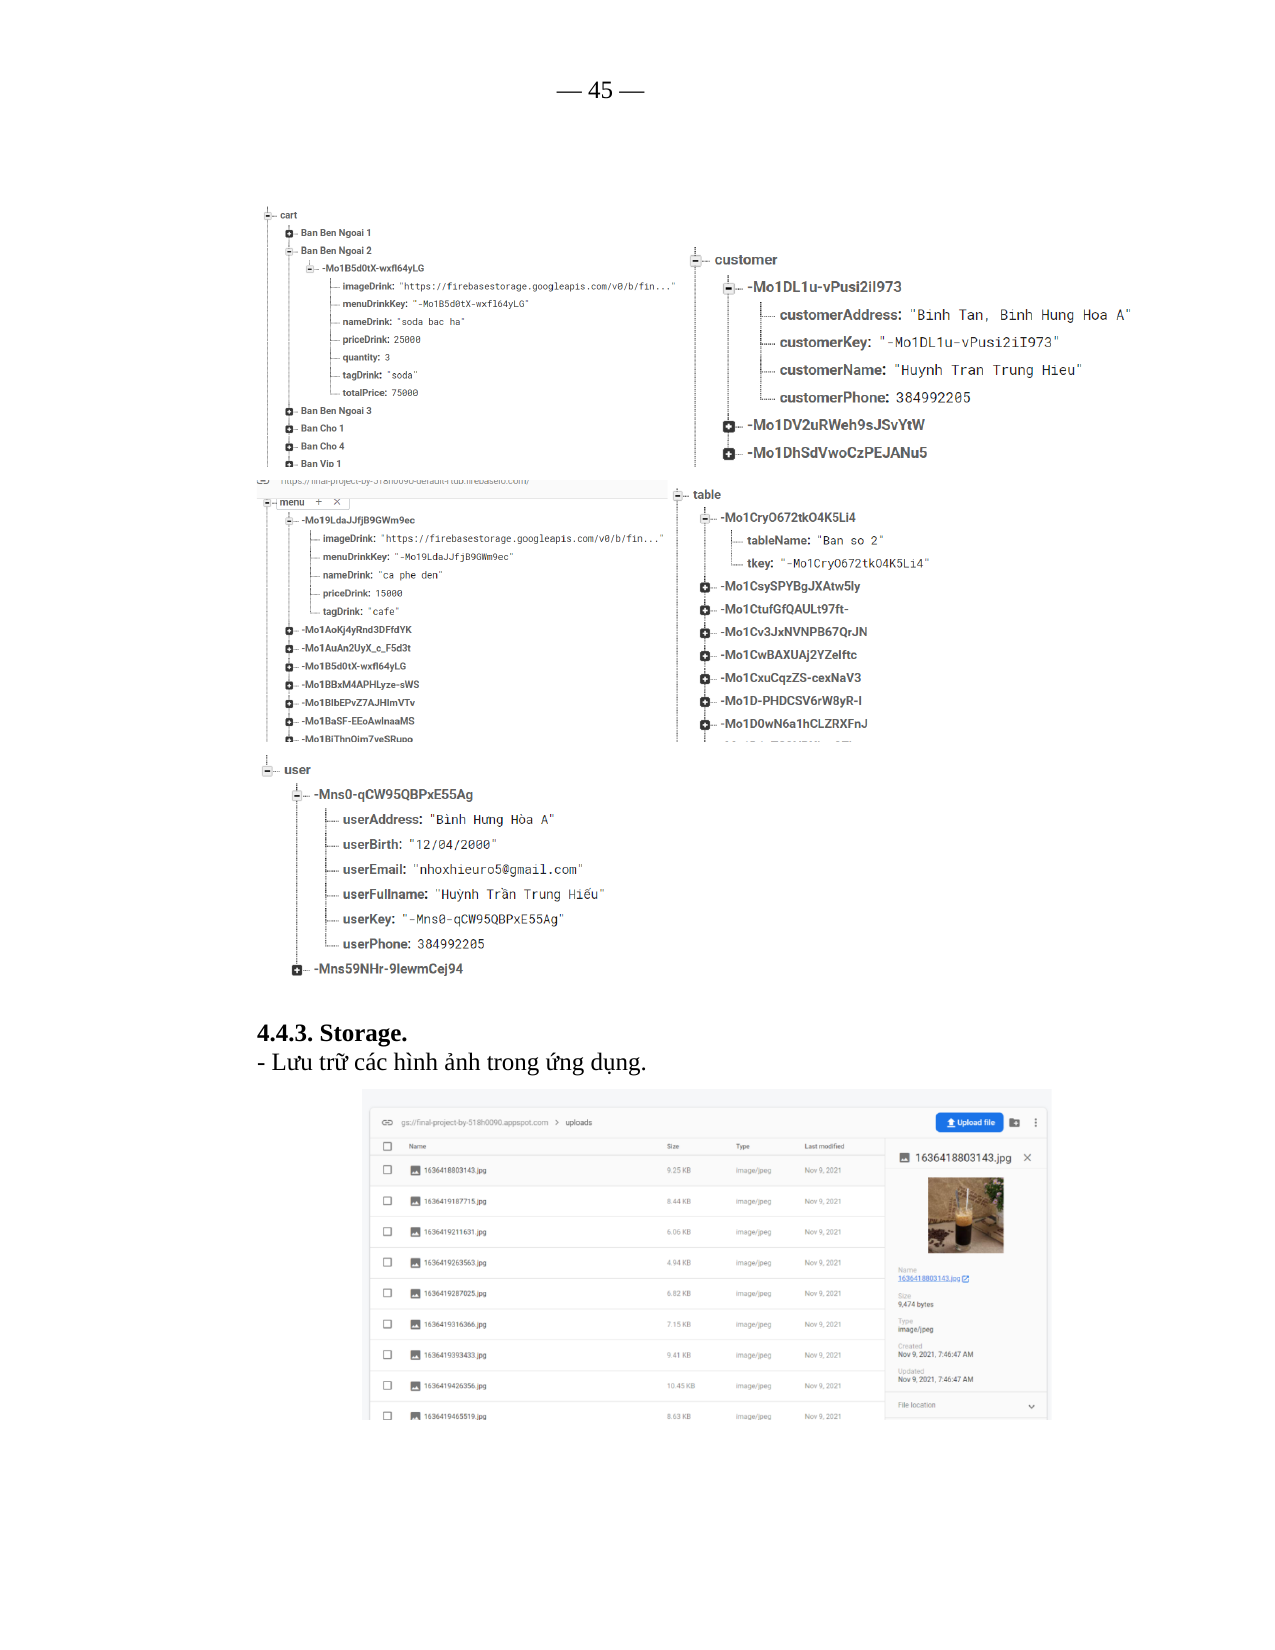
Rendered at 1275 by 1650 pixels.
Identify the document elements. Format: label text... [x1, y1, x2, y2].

text - Lưu trữ các hình ảnh trong ứng dụng. [257, 1047, 1157, 1075]
picture [256, 206, 1147, 467]
picture [362, 1089, 1052, 1420]
subtitle 4.4.3. Storage. [257, 1018, 1157, 1047]
picture [256, 480, 952, 742]
picture [256, 755, 630, 983]
